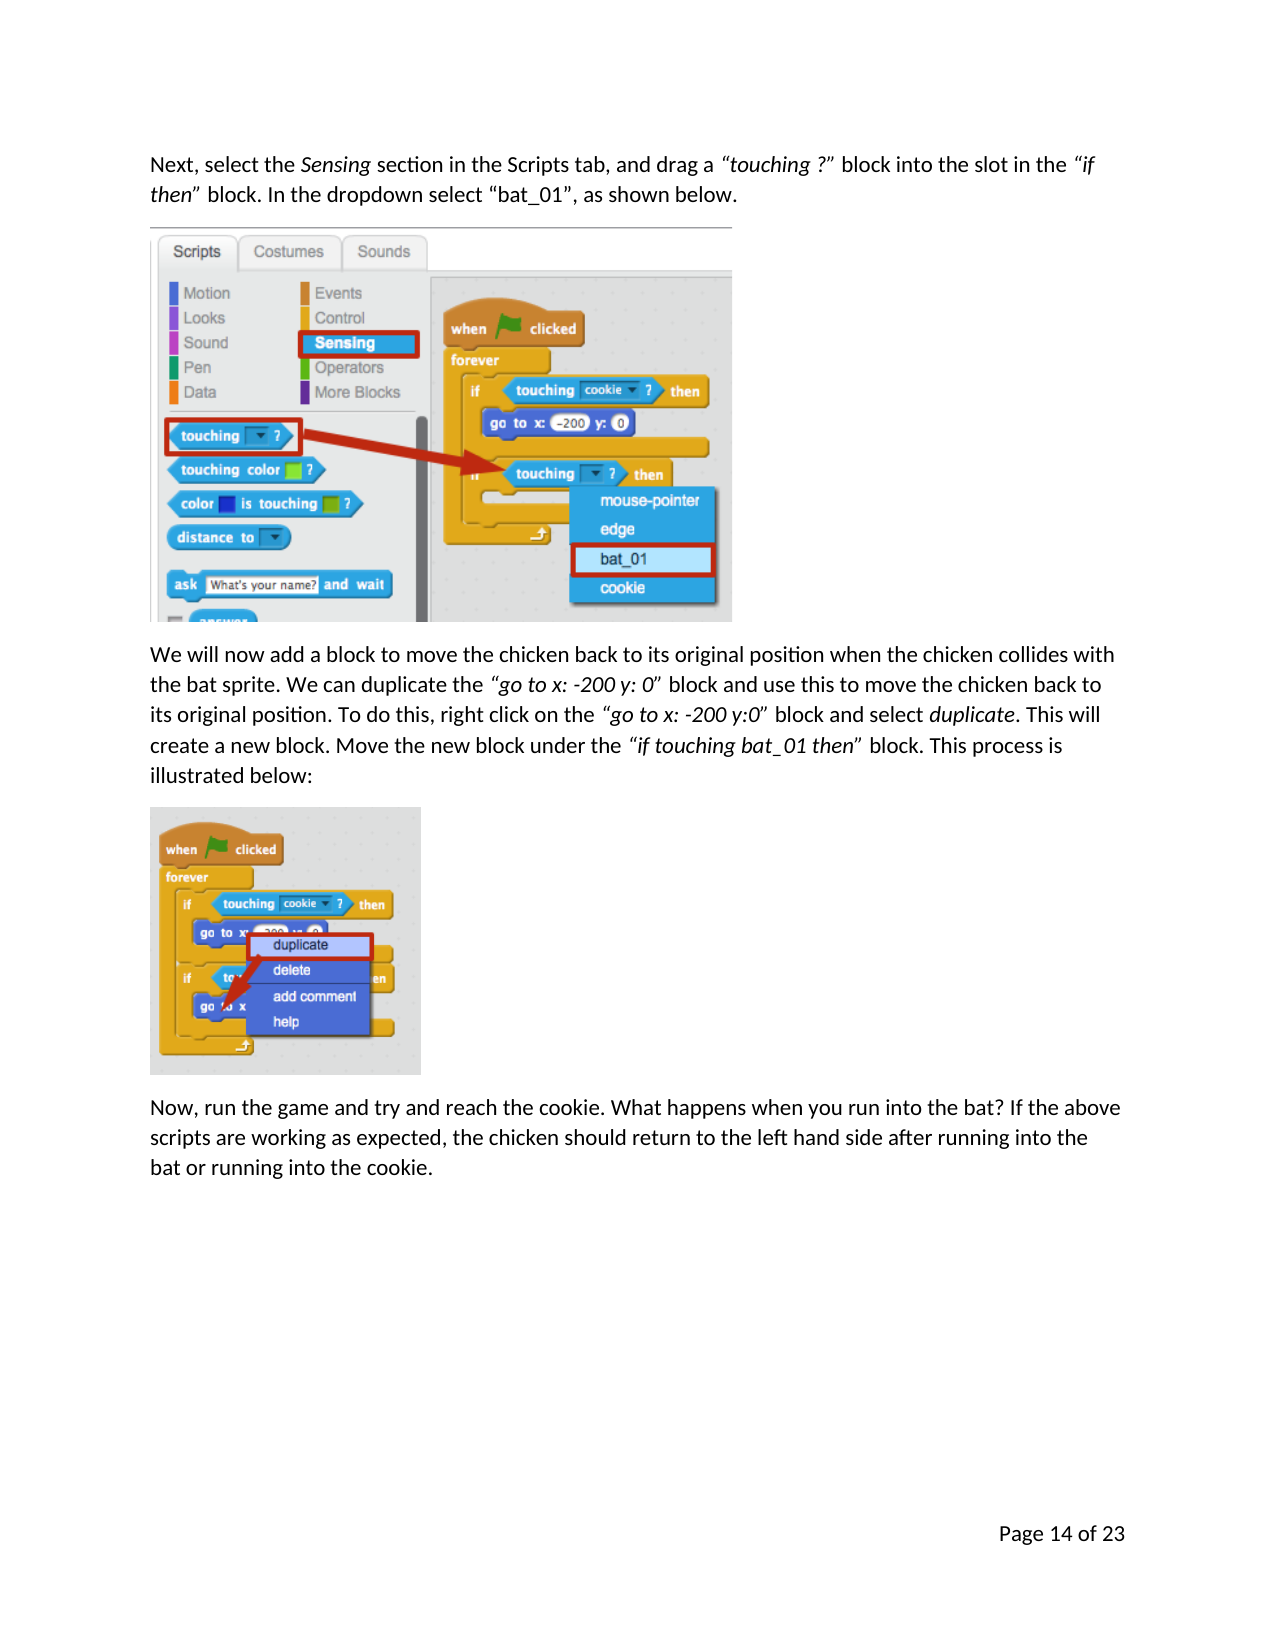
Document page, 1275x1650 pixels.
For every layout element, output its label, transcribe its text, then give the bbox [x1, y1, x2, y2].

text We will now add a block to move the chicken back to its original position when the chicken collides with the bat sprite. We can duplicate the “go to x: -200 y: 0” block and use this to move the chicken back to its original position. To do this, right click on the “go to x: -200 y:0” block and select duplicate. This will create a new block. Move the new block under the “if touching bat_01 then” block. This process is illustrated below: [150, 640, 1125, 789]
picture [150, 807, 421, 1075]
picture [150, 227, 733, 622]
text Next, select the Sensing section in the Scripts tab, and drag a “touching ?” block into the slot in the “if then” block. In the dropdown select “bat_01”, as shown below. [150, 150, 1125, 208]
text Now, run the game and try and reach the cookie. What happens when you run into the bat? If the above scripts are working as expected, the chicken should return to the left hand side after running into the bat or running into the cookie. [150, 1093, 1125, 1181]
